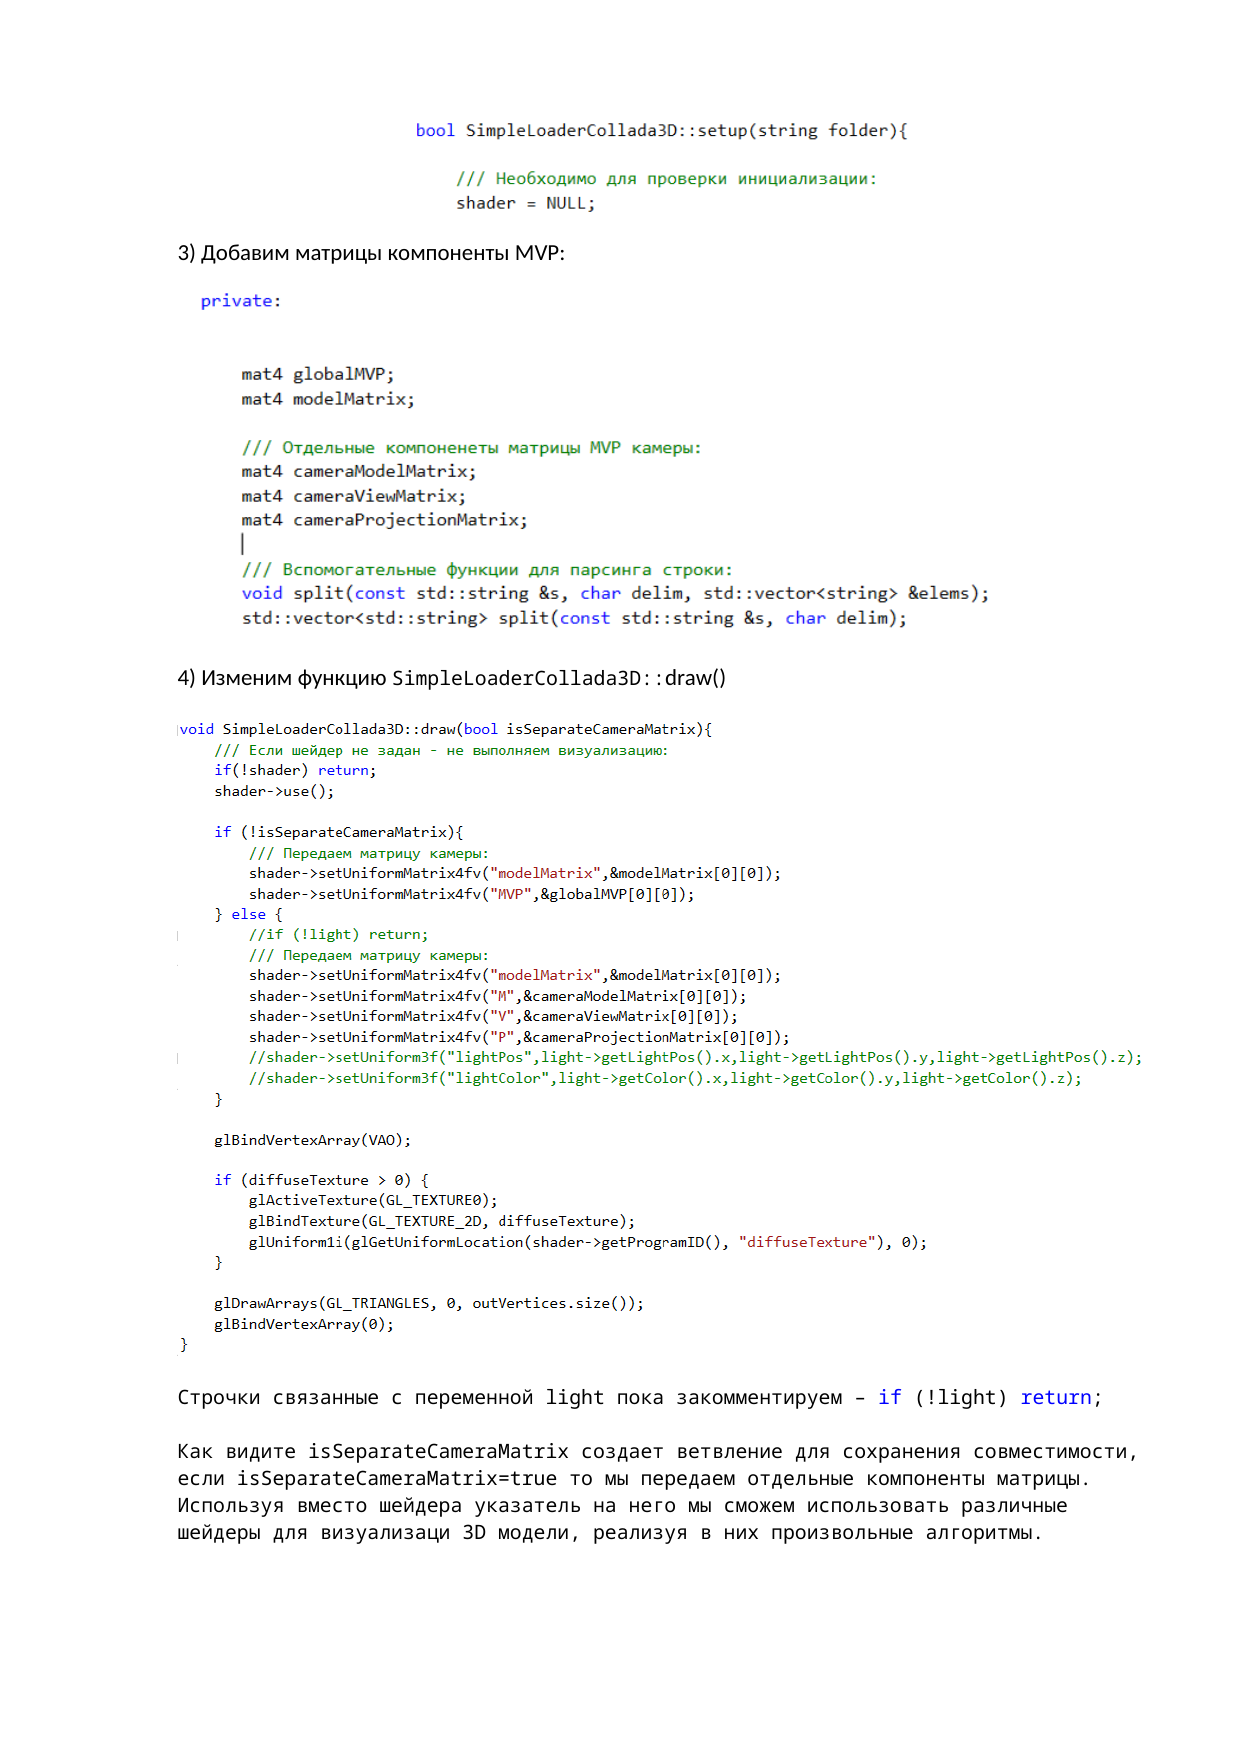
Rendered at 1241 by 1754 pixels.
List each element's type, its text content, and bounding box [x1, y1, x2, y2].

text Строчки связанные с переменной light пока закомментируем – if (!light) return; [177, 1384, 1152, 1411]
picture [177, 719, 1150, 1359]
picture [415, 118, 914, 214]
text Как видите isSeparateCameraMatrix создает ветвление для сохранения совместимости, если isSeparateCameraMatrix=true то мы передаем отдельные компоненты матрицы. Используя вместо шейдера указатель на него мы сможем использовать различные шейдеры для визуализаци 3D модели, реализуя в них произвольные алгоритмы. [177, 1438, 1152, 1546]
text 3) Добавим матрицы компоненты MVP: [177, 238, 1152, 266]
text 4) Изменим функцию SimpleLoaderCollada3D::draw() [177, 663, 1152, 691]
picture [177, 291, 1000, 638]
